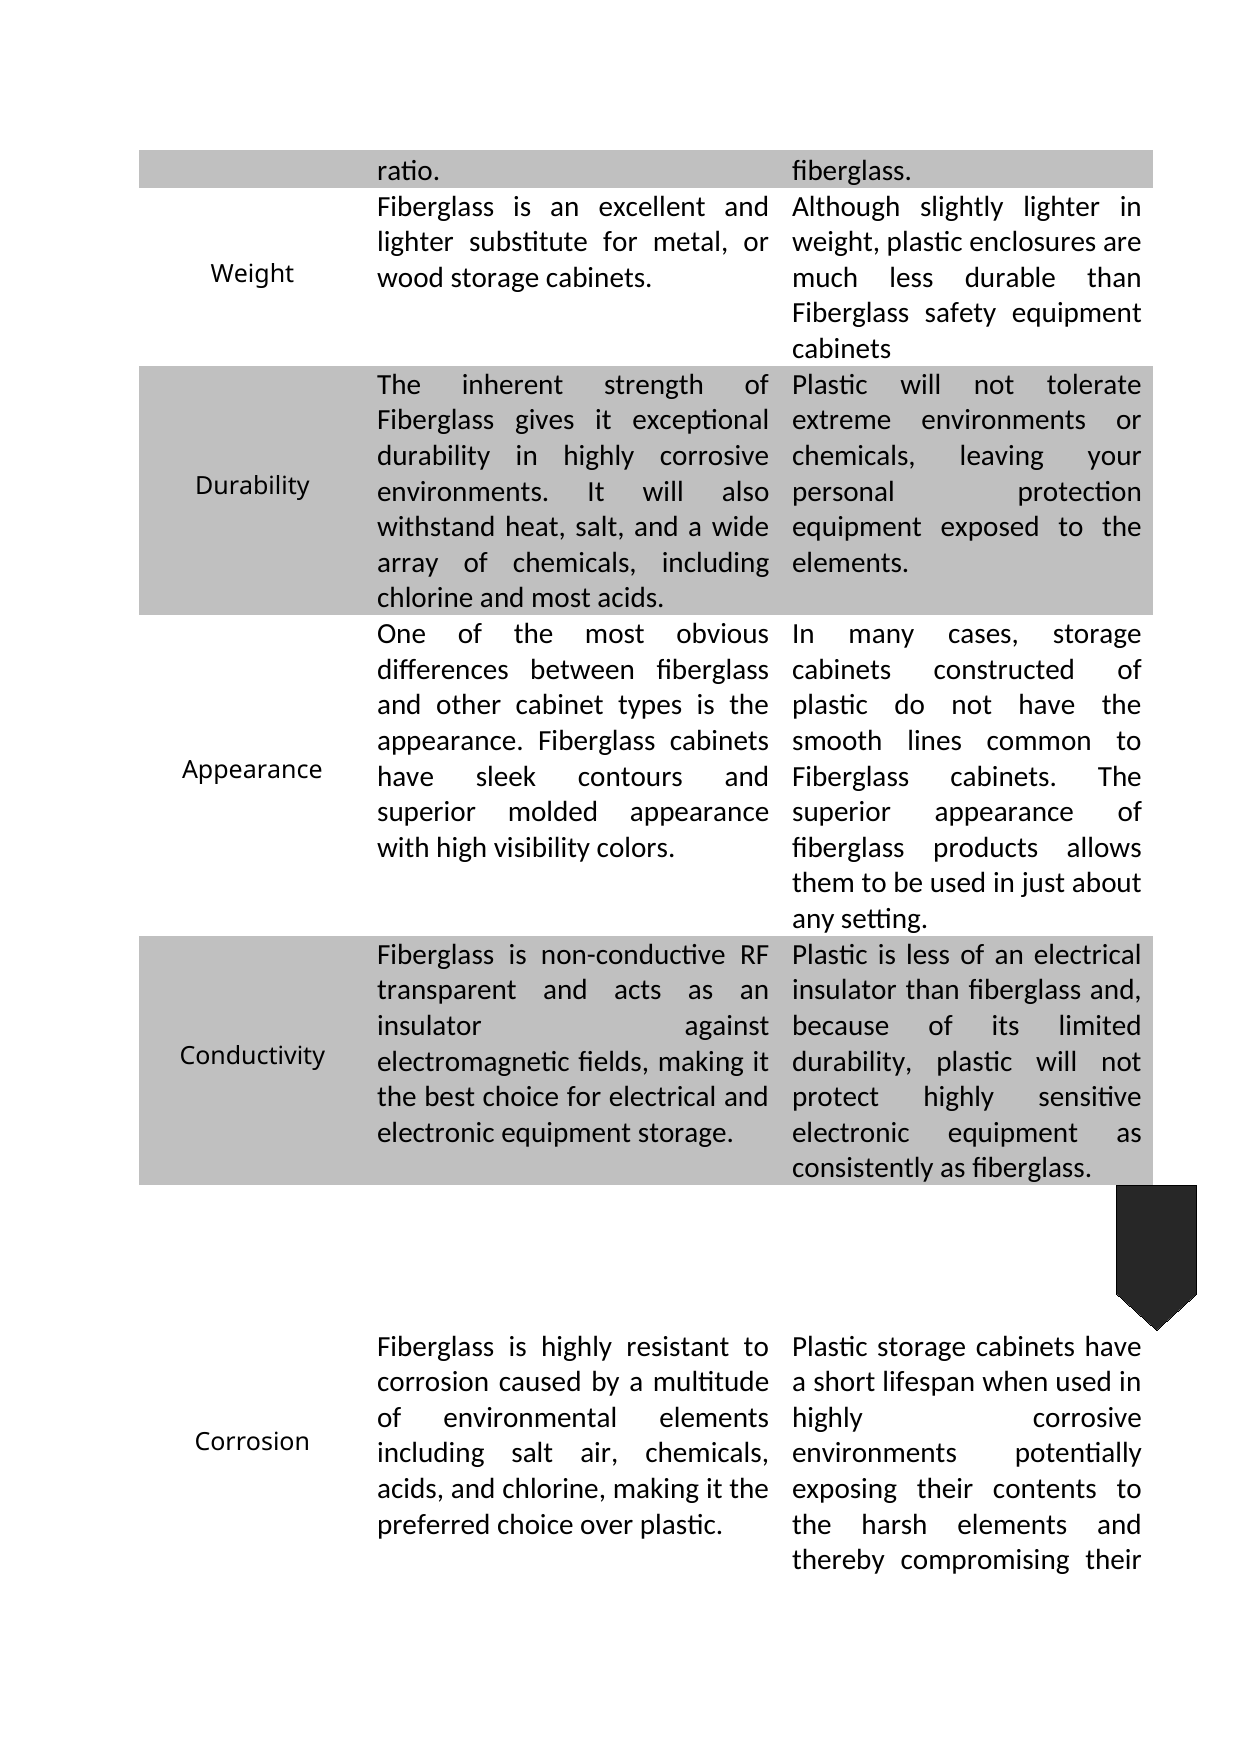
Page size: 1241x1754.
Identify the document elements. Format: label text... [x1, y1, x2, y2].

table_cell One of the most obvious differences between fiberglass and other cabinet types is the appearance. Fiberglass cabinets have sleek contours and superior molded appearance with high visibility colors. [366, 615, 781, 936]
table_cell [781, 150, 1153, 188]
table_cell Durability [139, 366, 366, 615]
table_cell Fiberglass is an excellent and lighter substitute for metal, or wood storage cabinets. [366, 188, 781, 366]
table_cell Conductivity [139, 936, 366, 1185]
table_cell In many cases, storage cabinets constructed of plastic do not have the smooth lines common to Fiberglass cabinets. The superior appearance of fiberglass products allows them to be used in just about any setting. [781, 615, 1153, 936]
table_cell Weight [139, 188, 366, 366]
table_cell Plastic will not tolerate extreme environments or chemicals, leaving your personal protection equipment exposed to the elements. [781, 366, 1153, 615]
table_cell The inherent strength of Fiberglass gives it exceptional durability in highly corrosive environments. It will also withstand heat, salt, and a wide array of chemicals, including chlorine and most acids. [366, 366, 781, 615]
table_cell Corrosion [139, 1185, 366, 1577]
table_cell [781, 1185, 1153, 1577]
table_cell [366, 150, 781, 188]
table_cell Fiberglass is non-conductive RF transparent and acts as an insulator against electromagnetic fields, making it the best choice for electrical and electronic equipment storage. [366, 936, 781, 1185]
table_cell Plastic is less of an electrical insulator than fiberglass and, because of its limited durability, plastic will not protect highly sensitive electronic equipment as consistently as fiberglass. [781, 936, 1153, 1185]
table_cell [366, 1185, 781, 1577]
table_cell Although slightly lighter in weight, plastic enclosures are much less durable than Fiberglass safety equipment cabinets [781, 188, 1153, 366]
table_cell Appearance [139, 615, 366, 936]
table_cell Strength [139, 150, 366, 188]
